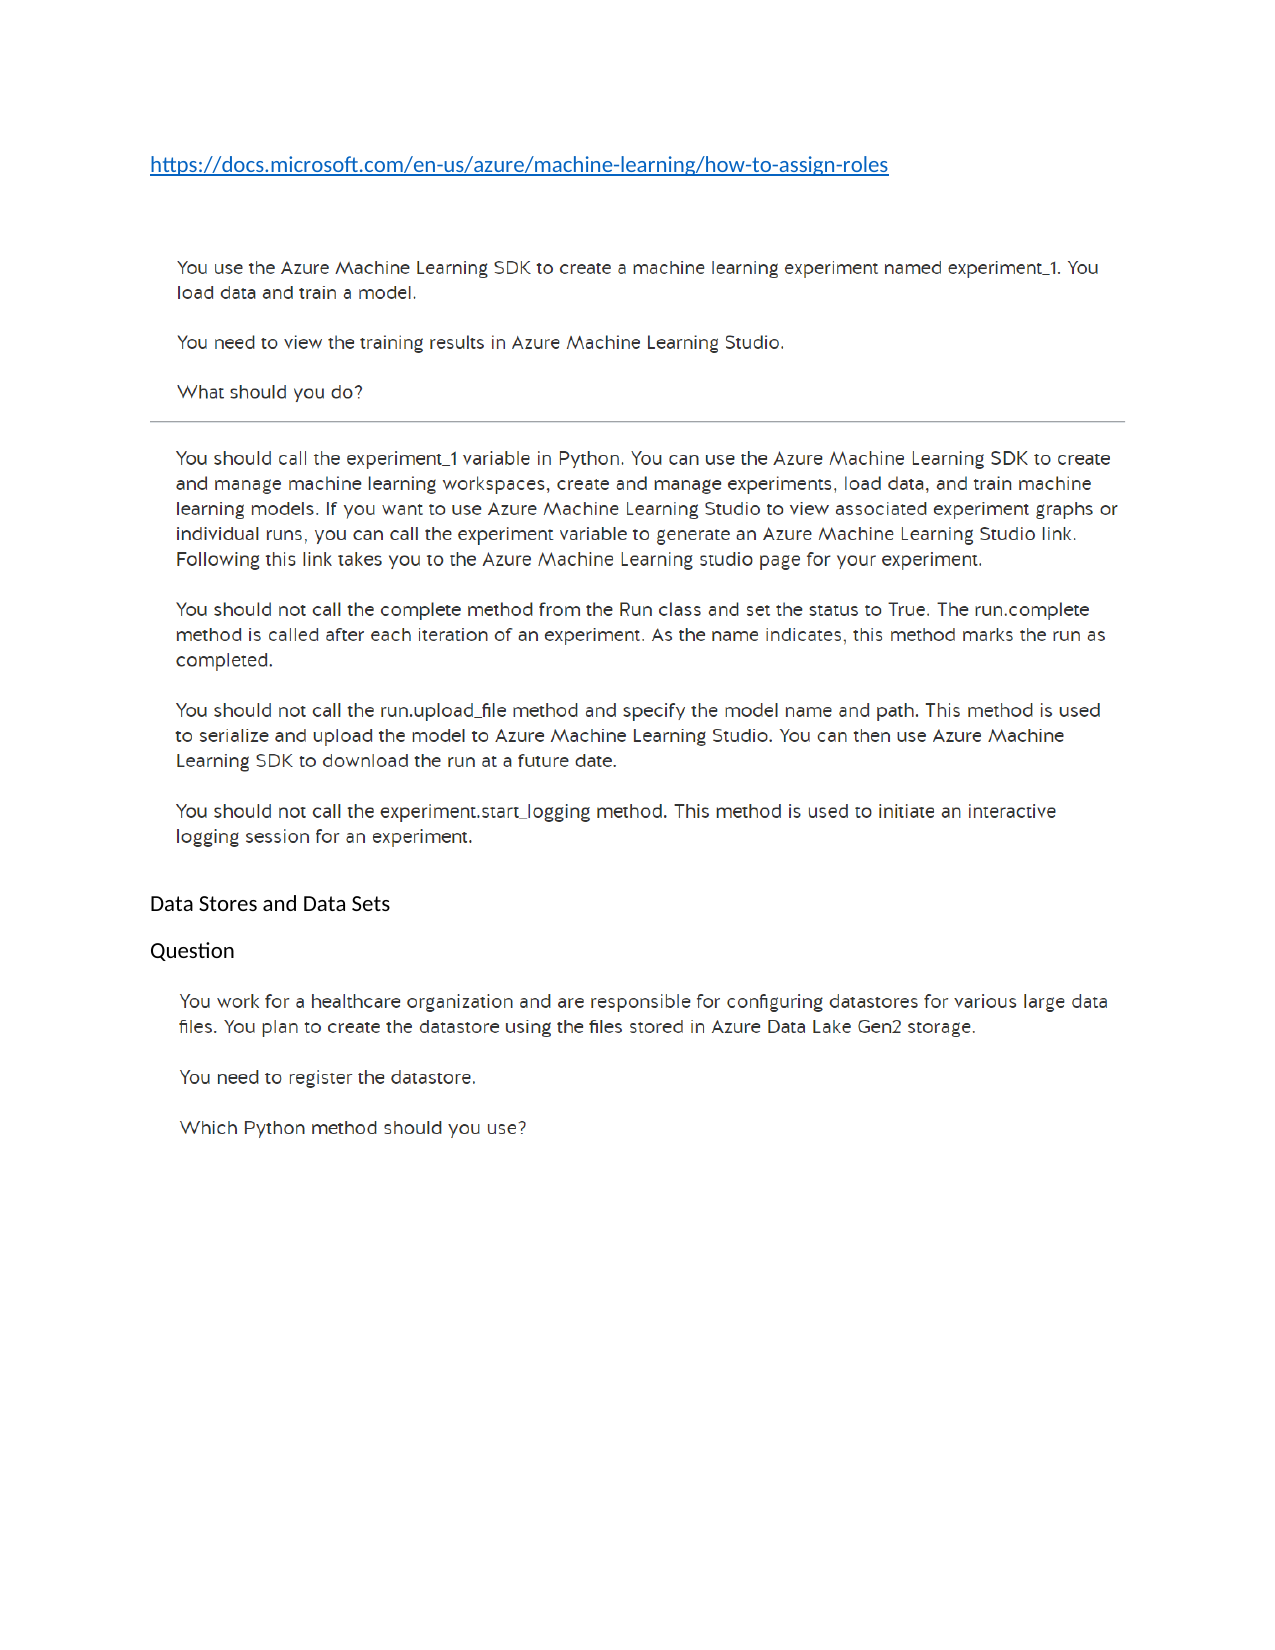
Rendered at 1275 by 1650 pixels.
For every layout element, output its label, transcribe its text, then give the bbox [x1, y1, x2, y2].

picture [150, 983, 1125, 1155]
text Question [150, 936, 1125, 964]
text https://docs.microsoft.com/en-us/azure/machine-learning/how-to-assign-roles [150, 150, 1125, 178]
picture [150, 441, 1125, 871]
picture [150, 243, 1125, 423]
text Data Stores and Data Sets [150, 889, 1125, 918]
